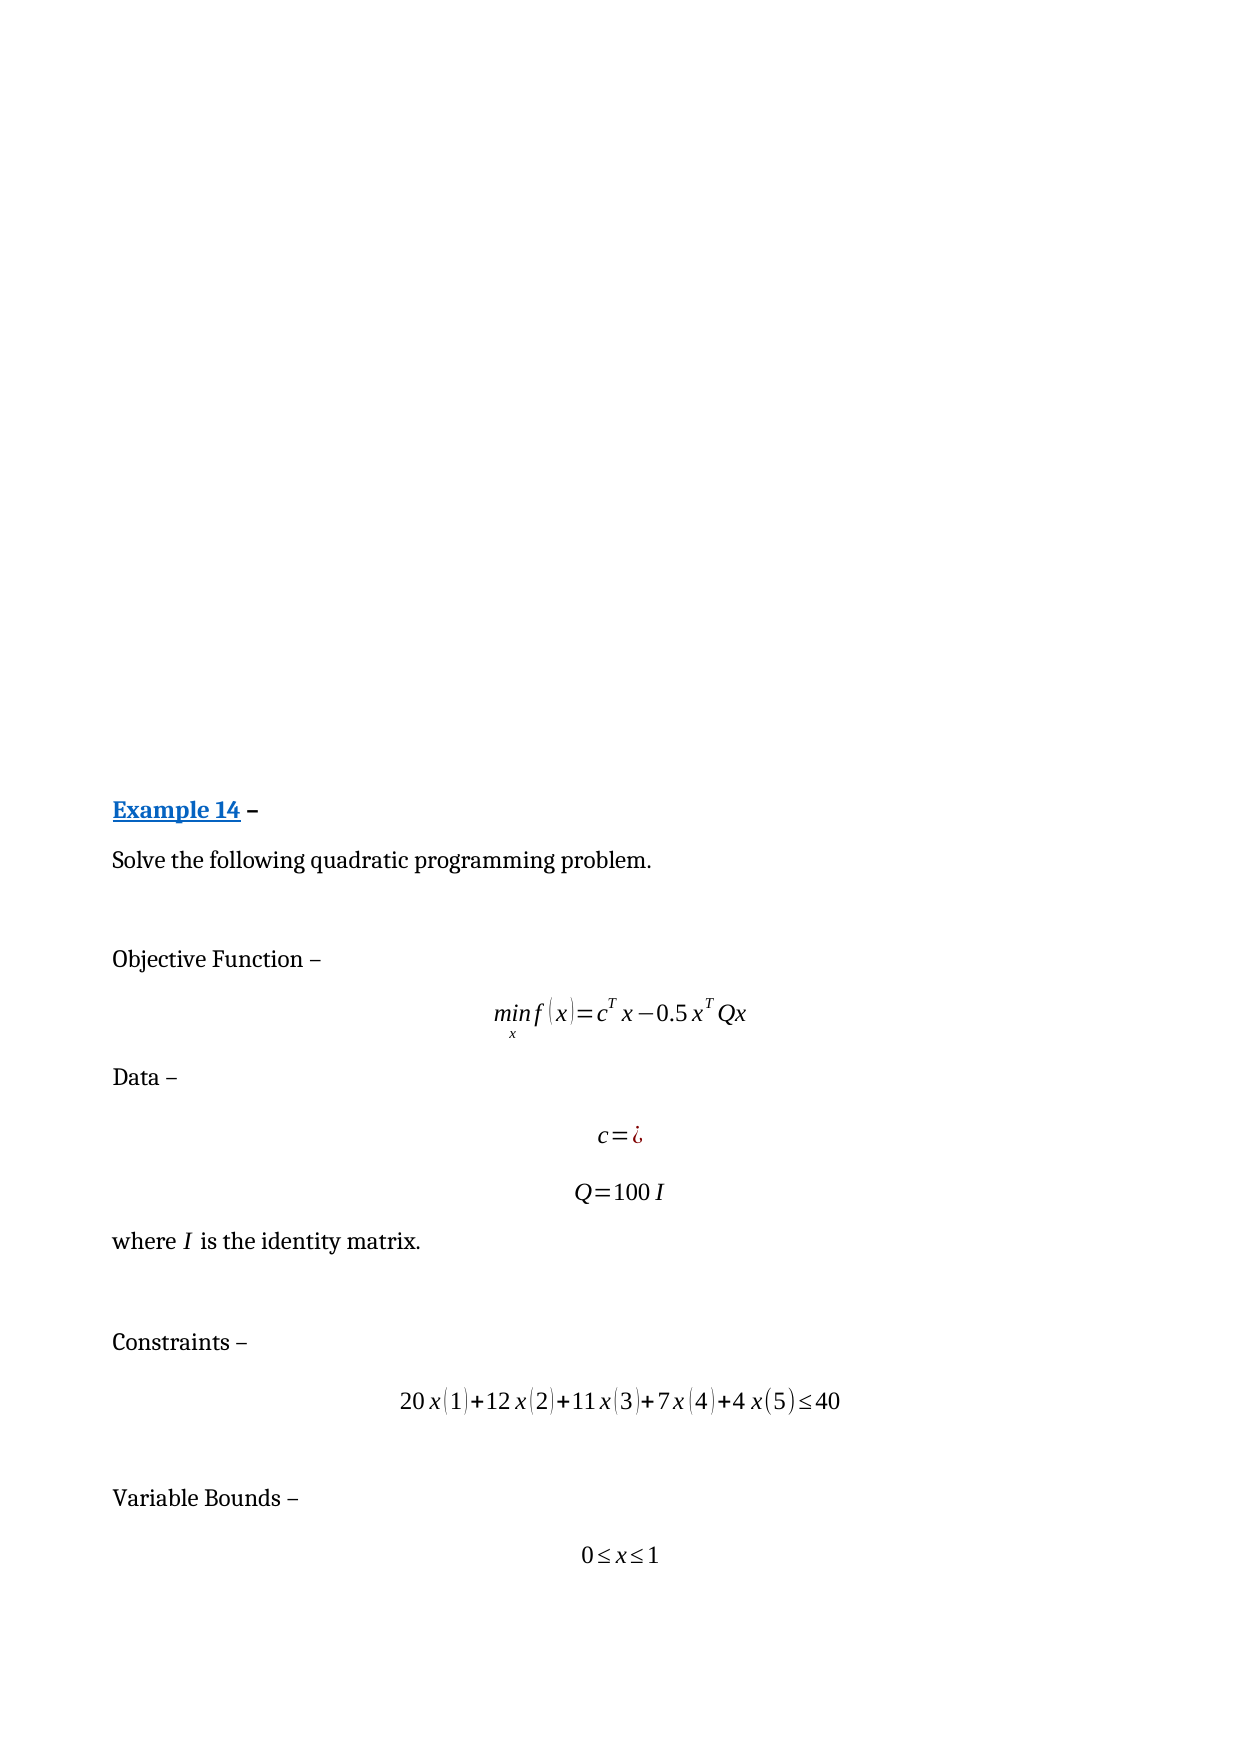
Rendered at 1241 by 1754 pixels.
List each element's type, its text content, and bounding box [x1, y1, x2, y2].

text Variable Bounds – [112, 1483, 1128, 1512]
text Constraints – [112, 1328, 1128, 1357]
text Data – [112, 1063, 1128, 1092]
text Example 14 – [112, 796, 1128, 825]
text Solve the following quadratic programming problem. [112, 846, 1128, 874]
text Objective Function – [112, 945, 1128, 974]
text where is the identity matrix. [112, 1227, 1128, 1257]
